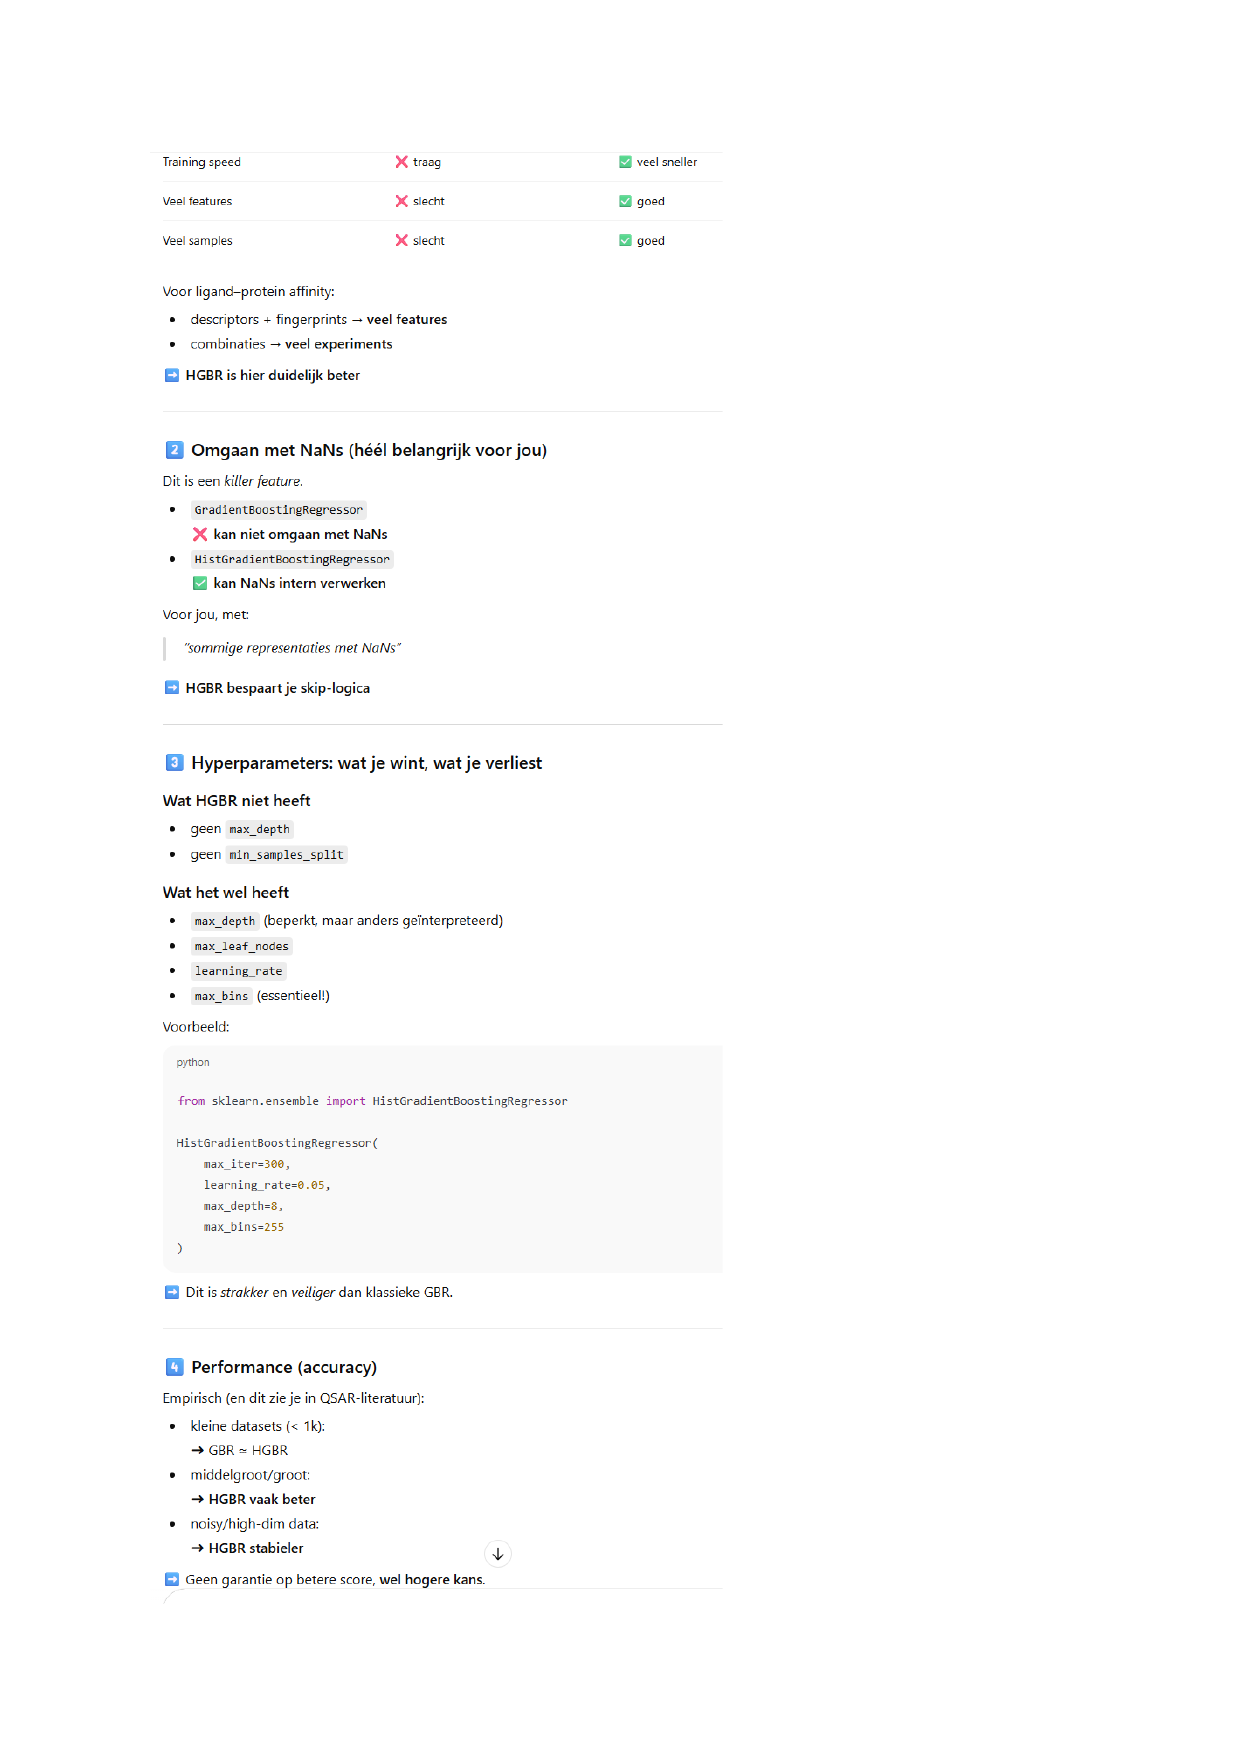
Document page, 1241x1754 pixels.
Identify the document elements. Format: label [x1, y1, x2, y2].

picture [150, 150, 723, 1604]
